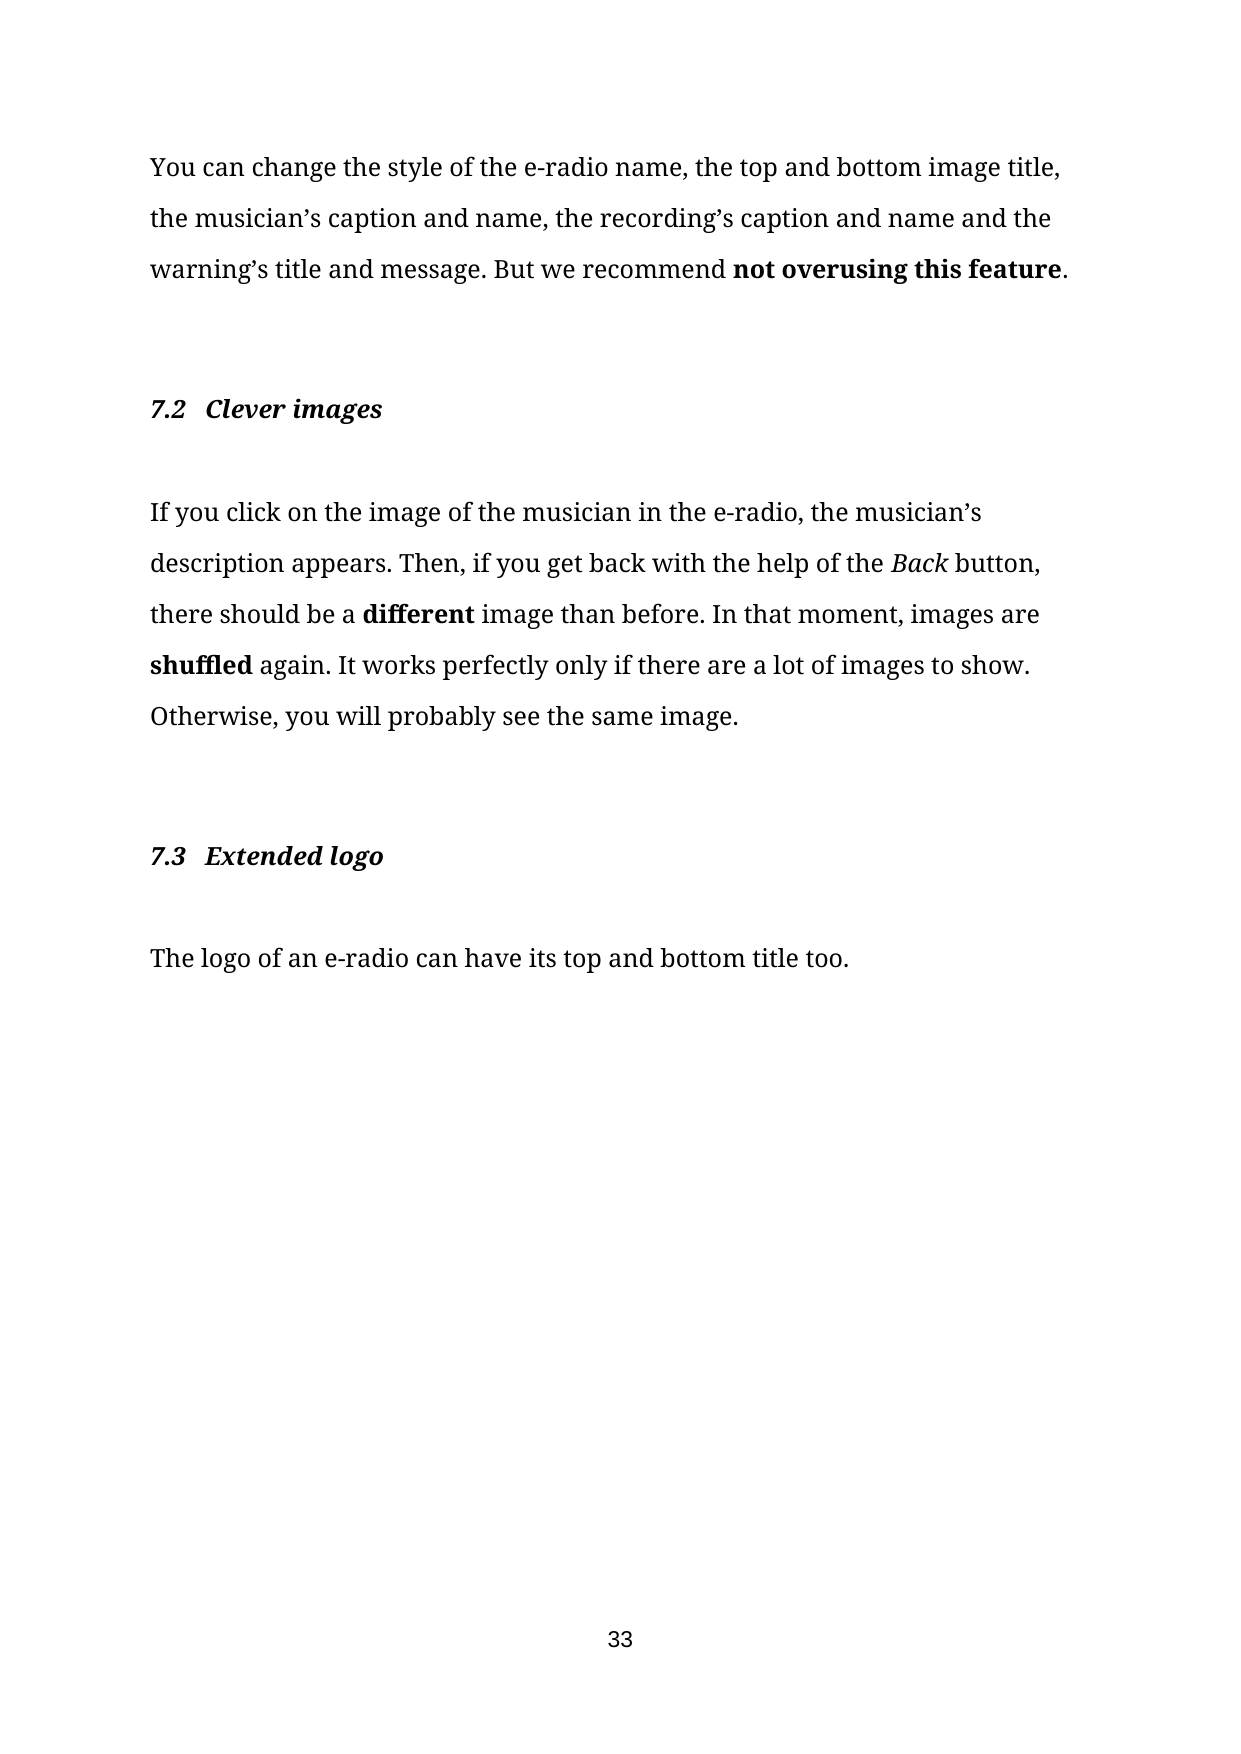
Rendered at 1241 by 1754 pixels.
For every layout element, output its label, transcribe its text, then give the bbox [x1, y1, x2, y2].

text You can change the style of the e-radio name, the top and bottom image title, the musician’s caption and name, the recording’s caption and name and the warning’s title and message. But we recommend not overusing this feature. [150, 150, 1090, 286]
subtitle 7.3 Extended logo [150, 838, 1090, 872]
text If you click on the image of the musician in the e-radio, the musician’s description appears. Then, if you get back with the help of the Back button, there should be a different image than before. In that moment, images are shuffled again. It works perfectly only if there are a lot of images to show. Otherwise, you will probably see the same image. [150, 494, 1090, 733]
subtitle 7.2 Clever images [150, 392, 1090, 426]
text The logo of an e-radio can have its top and bottom title too. [150, 941, 1090, 975]
